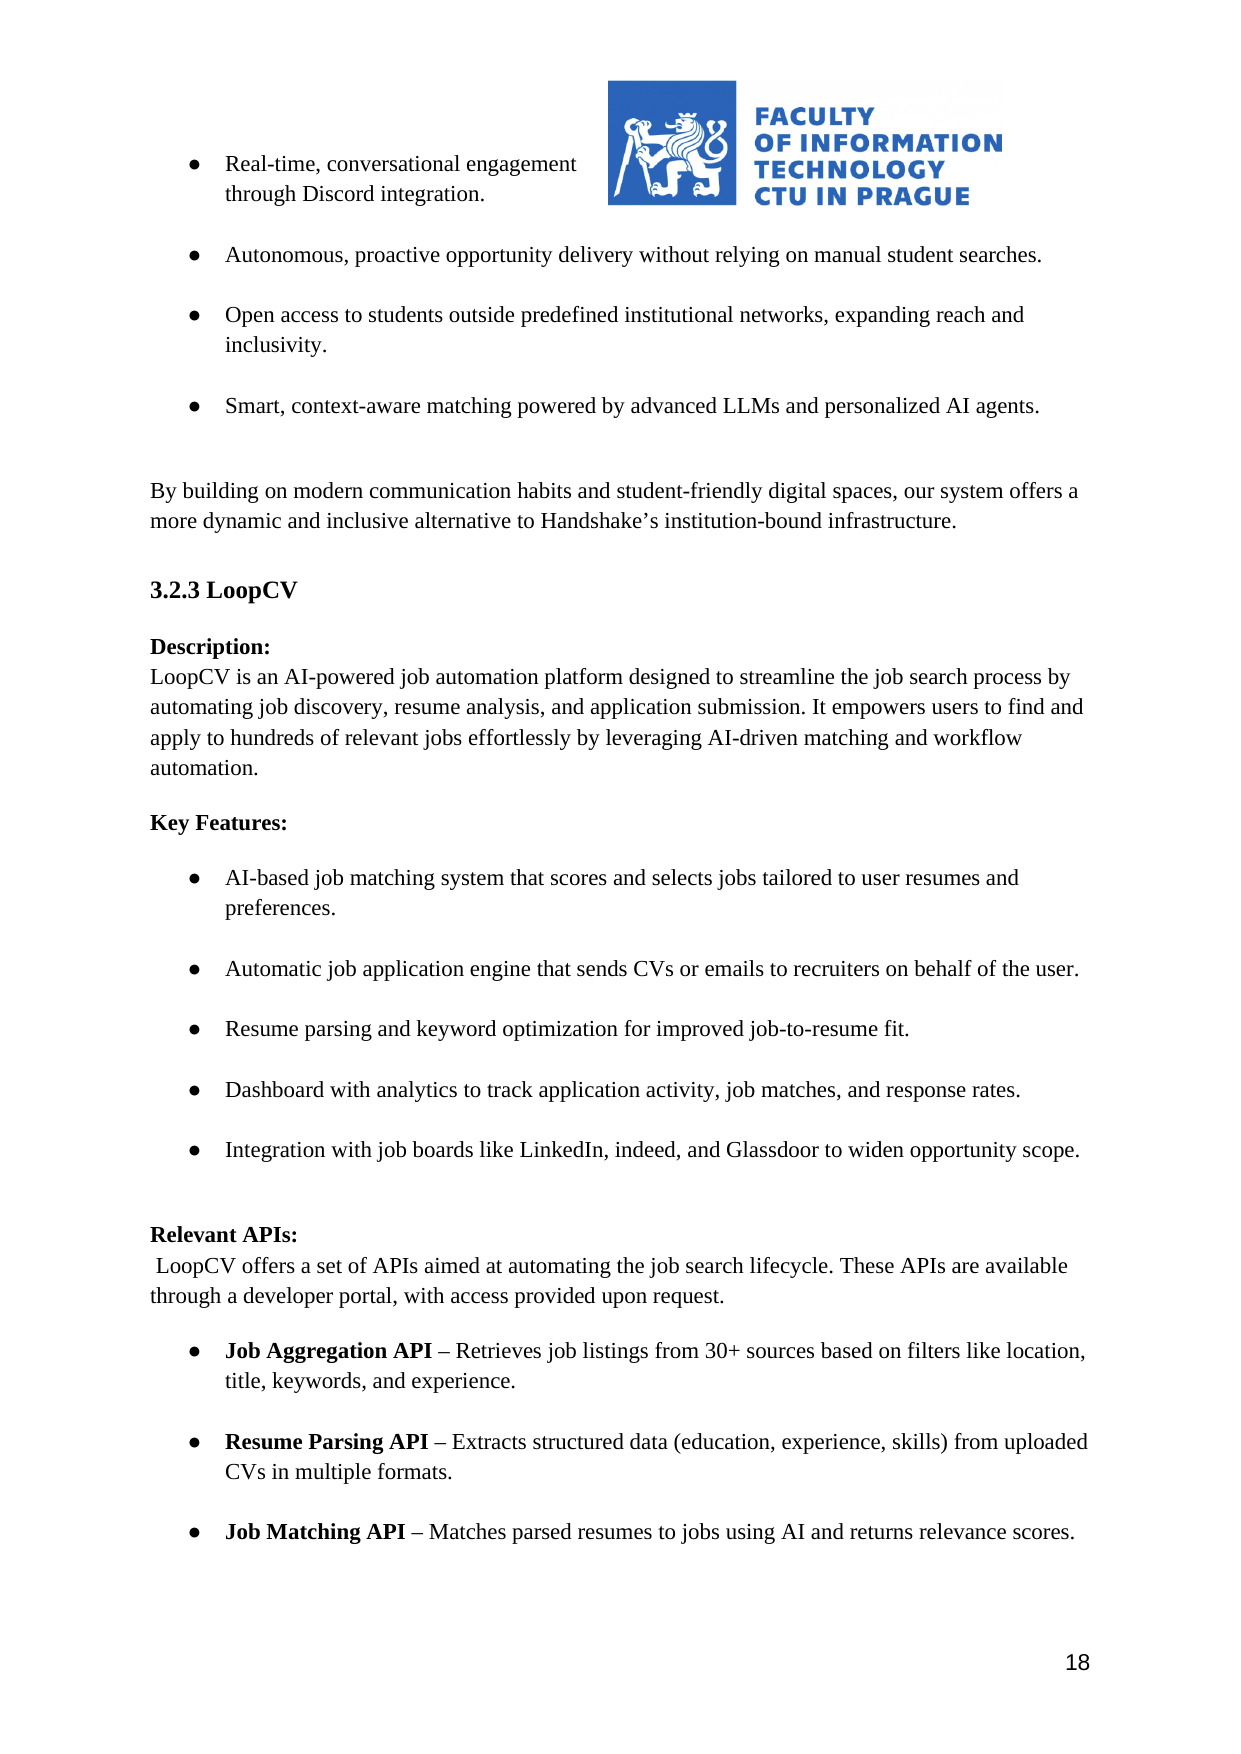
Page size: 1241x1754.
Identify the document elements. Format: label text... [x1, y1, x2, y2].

picture [600, 75, 1081, 225]
text By building on modern communication habits and student-friendly digital spaces, our system offers a more dynamic and inclusive alternative to Handshake’s institution-bound infrastructure. [150, 477, 1090, 534]
list Job Matching API – Matches parsed resumes to jobs using AI and returns relevance scores. [187, 1518, 1090, 1575]
list Job Aggregation API – Retrieves job listings from 30+ sources based on filters like location, title, keywords, and experience. [187, 1337, 1090, 1424]
text Description: LoopCV is an AI-powered job automation platform designed to streamline the job search process by automating job discovery, resume analysis, and application submission. It empowers users to find and apply to hundreds of relevant jobs effortlessly by leveraging AI-driven matching and workflow automation. [150, 633, 1090, 780]
subtitle 3.2.3 LoopCV [150, 575, 1090, 604]
text Key Features: [150, 809, 1090, 835]
list Dashboard with analytics to track application activity, job matches, and response rates. [187, 1076, 1090, 1132]
text Relevant APIs: LoopCV offers a set of APIs aimed at automating the job search lifecycle. These APIs are available through a developer portal, with access provided upon request. [150, 1222, 1090, 1308]
list Autonomous, proactive opportunity delivery without relying on manual student searches. [187, 241, 1090, 297]
list Resume Parsing API – Extracts structured data (education, experience, skills) from uploaded CVs in multiple formats. [187, 1428, 1090, 1514]
list Resume parsing and keyword optimization for improved job-to-resume fit. [187, 1015, 1090, 1072]
list Integration with job boards like LinkedIn, indeed, and Glassdoor to widen opportunity scope. [187, 1136, 1090, 1193]
list Real-time, conversational engagement through Discord integration. [187, 150, 1090, 237]
list Open access to students outside predefined institutional networks, expanding reach and inclusivity. [187, 301, 1090, 388]
list Automatic job application engine that sends CVs or emails to recruiters on behalf of the user. [187, 955, 1090, 1011]
list AI-based job matching system that scores and selects jobs tailored to user resumes and preferences. [187, 864, 1090, 951]
list Smart, context-aware matching powered by advanced LLMs and personalized AI agents. [187, 392, 1090, 448]
